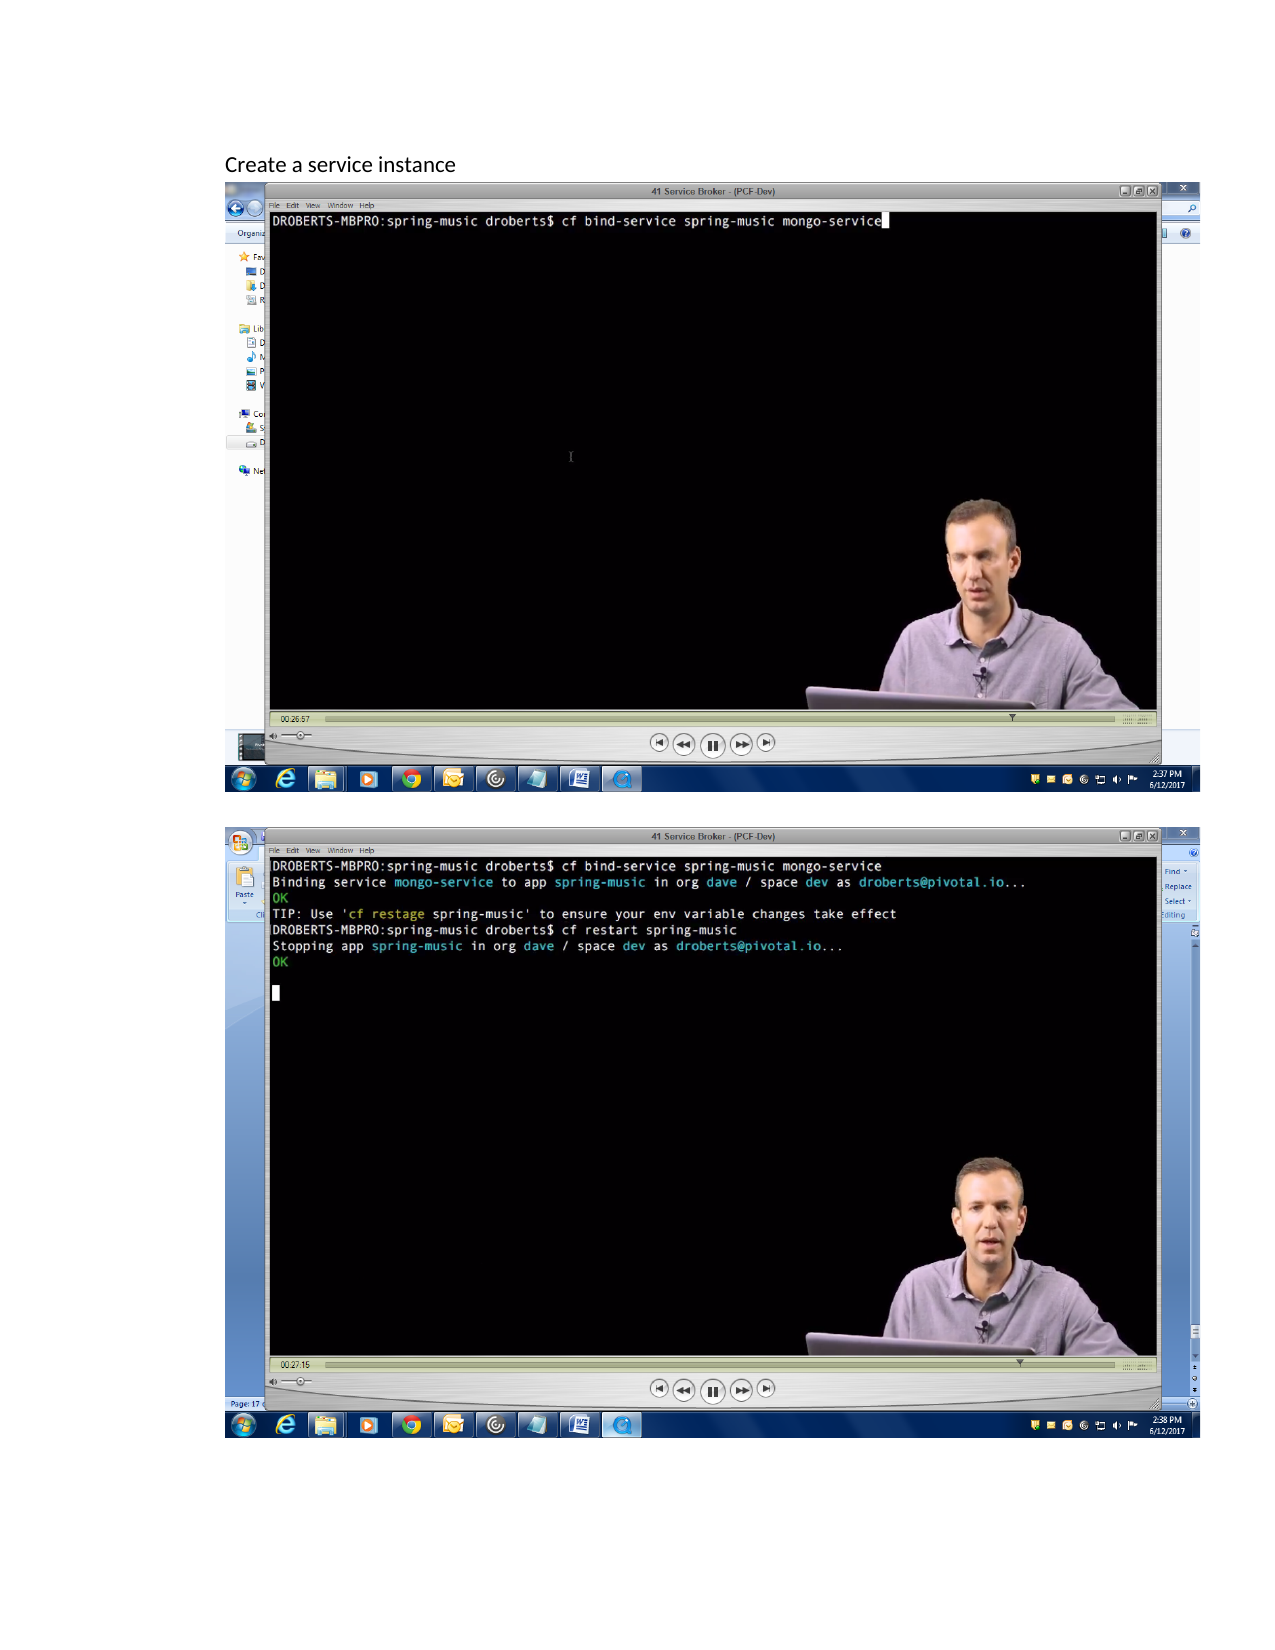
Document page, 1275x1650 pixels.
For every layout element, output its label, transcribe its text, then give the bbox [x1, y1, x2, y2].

list Create a service instance [225, 150, 1125, 178]
picture [225, 182, 1200, 792]
picture [225, 827, 1200, 1438]
